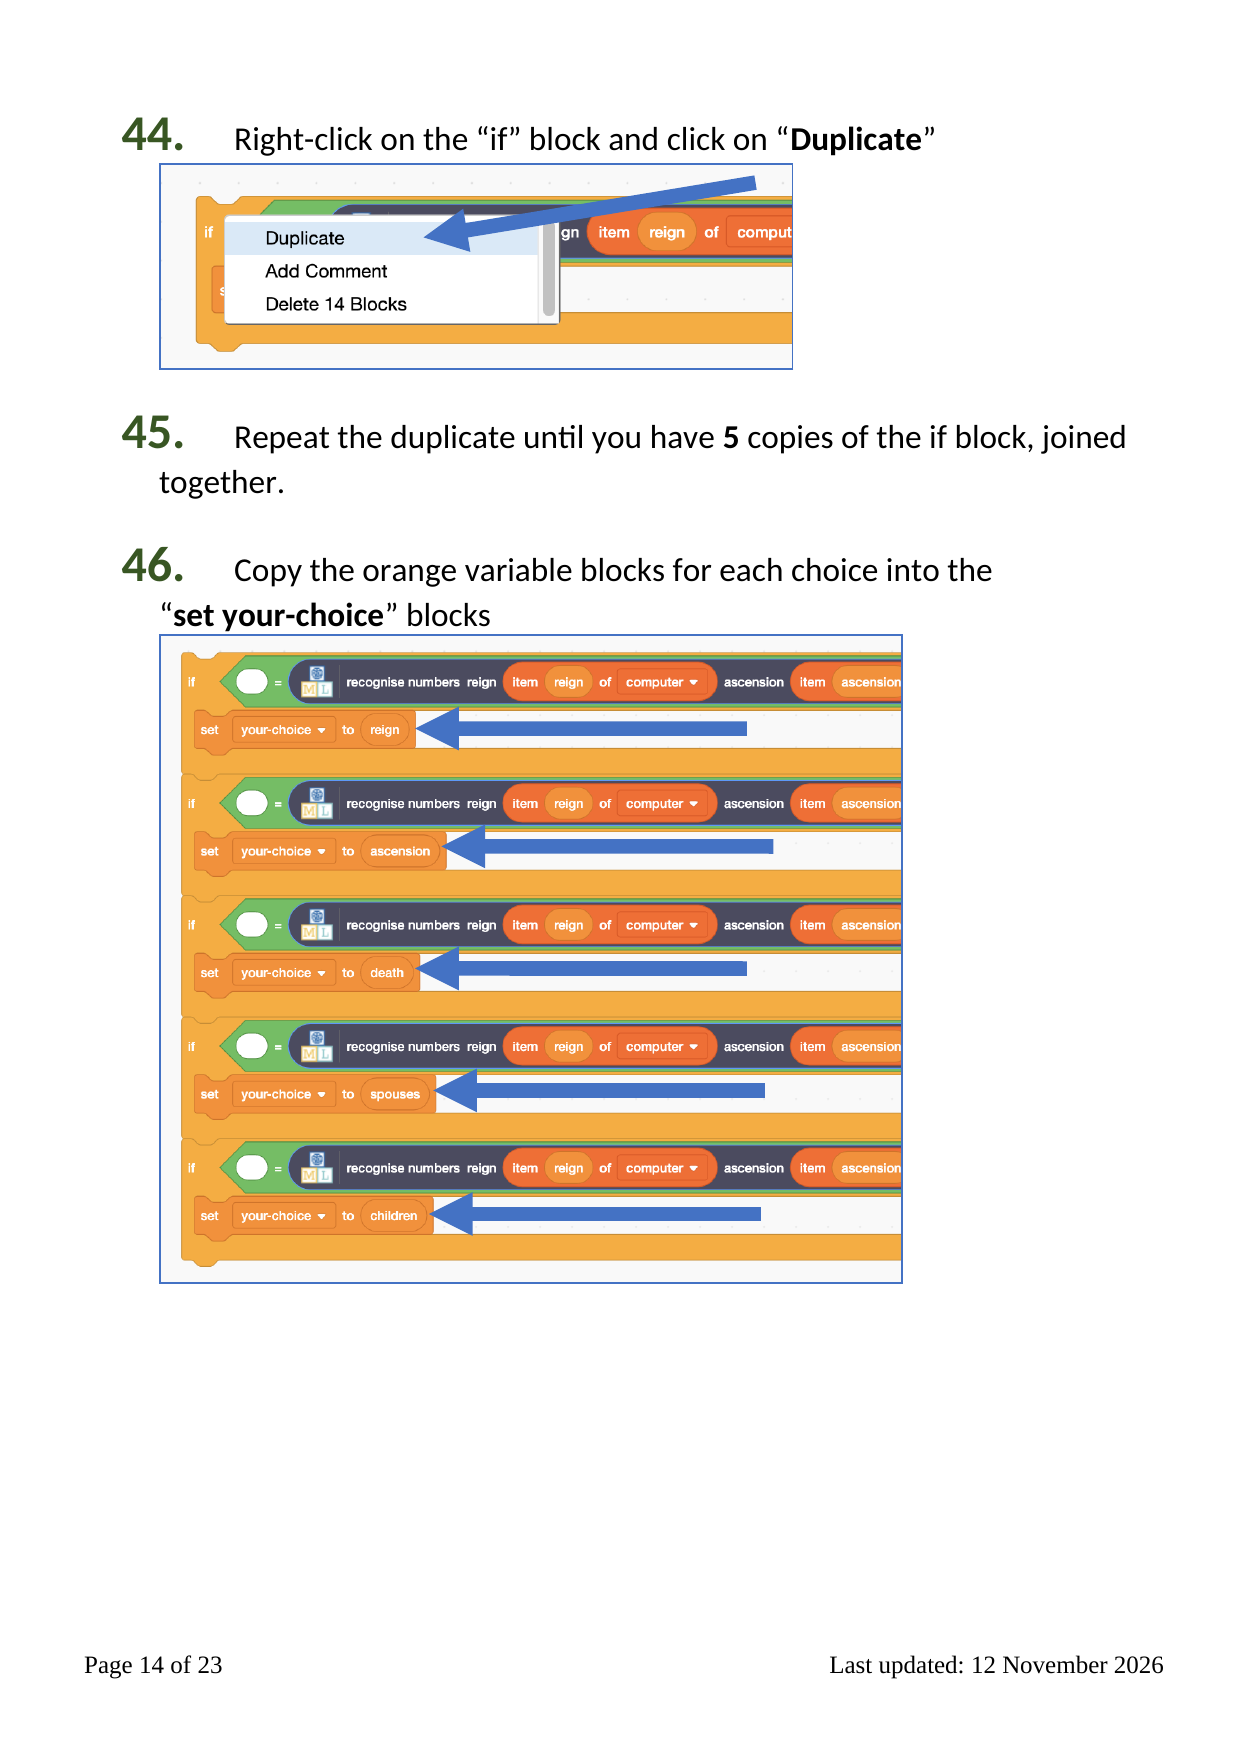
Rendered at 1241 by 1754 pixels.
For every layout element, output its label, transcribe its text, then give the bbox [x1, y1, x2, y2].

picture [161, 165, 792, 368]
list Repeat the duplicate until you have 5 copies of the if block, joined together. [121, 400, 1164, 532]
picture [161, 636, 901, 1282]
